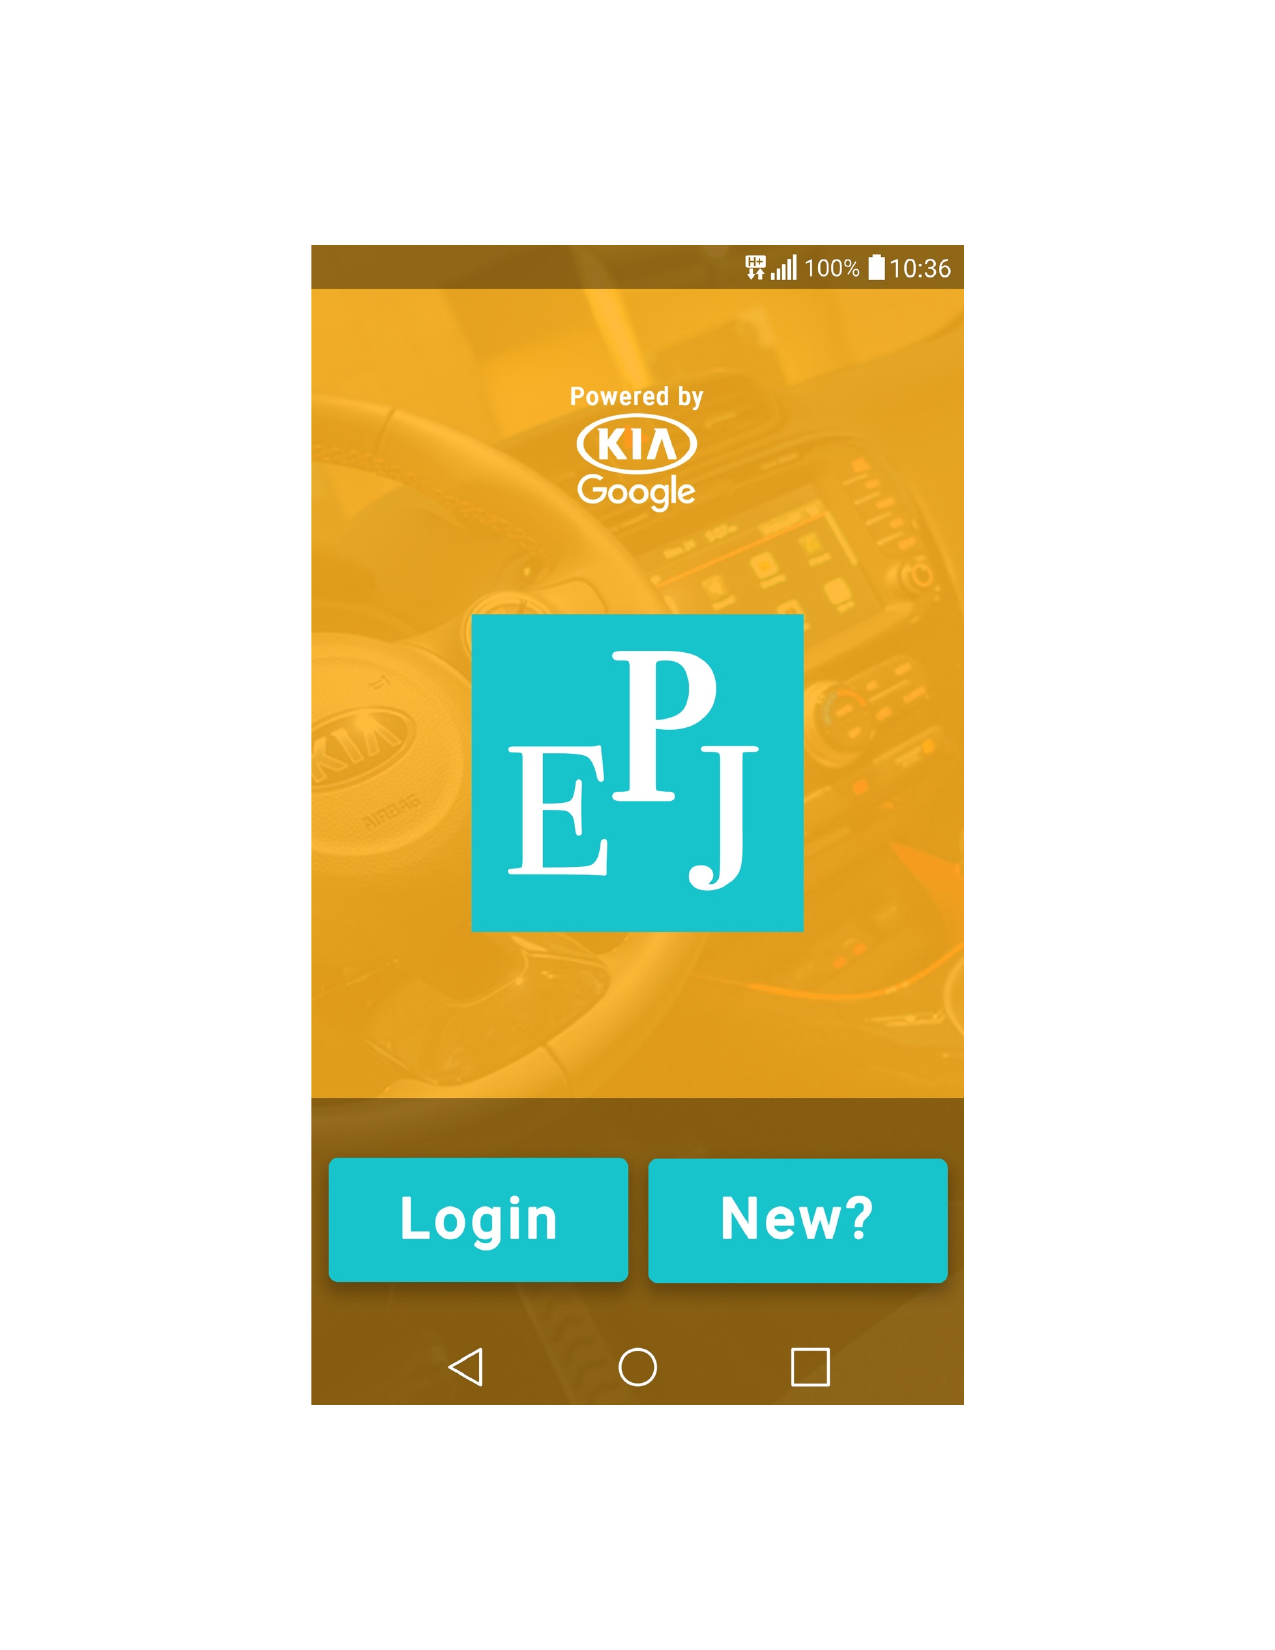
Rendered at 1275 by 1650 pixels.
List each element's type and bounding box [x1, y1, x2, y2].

picture [311, 245, 964, 1405]
